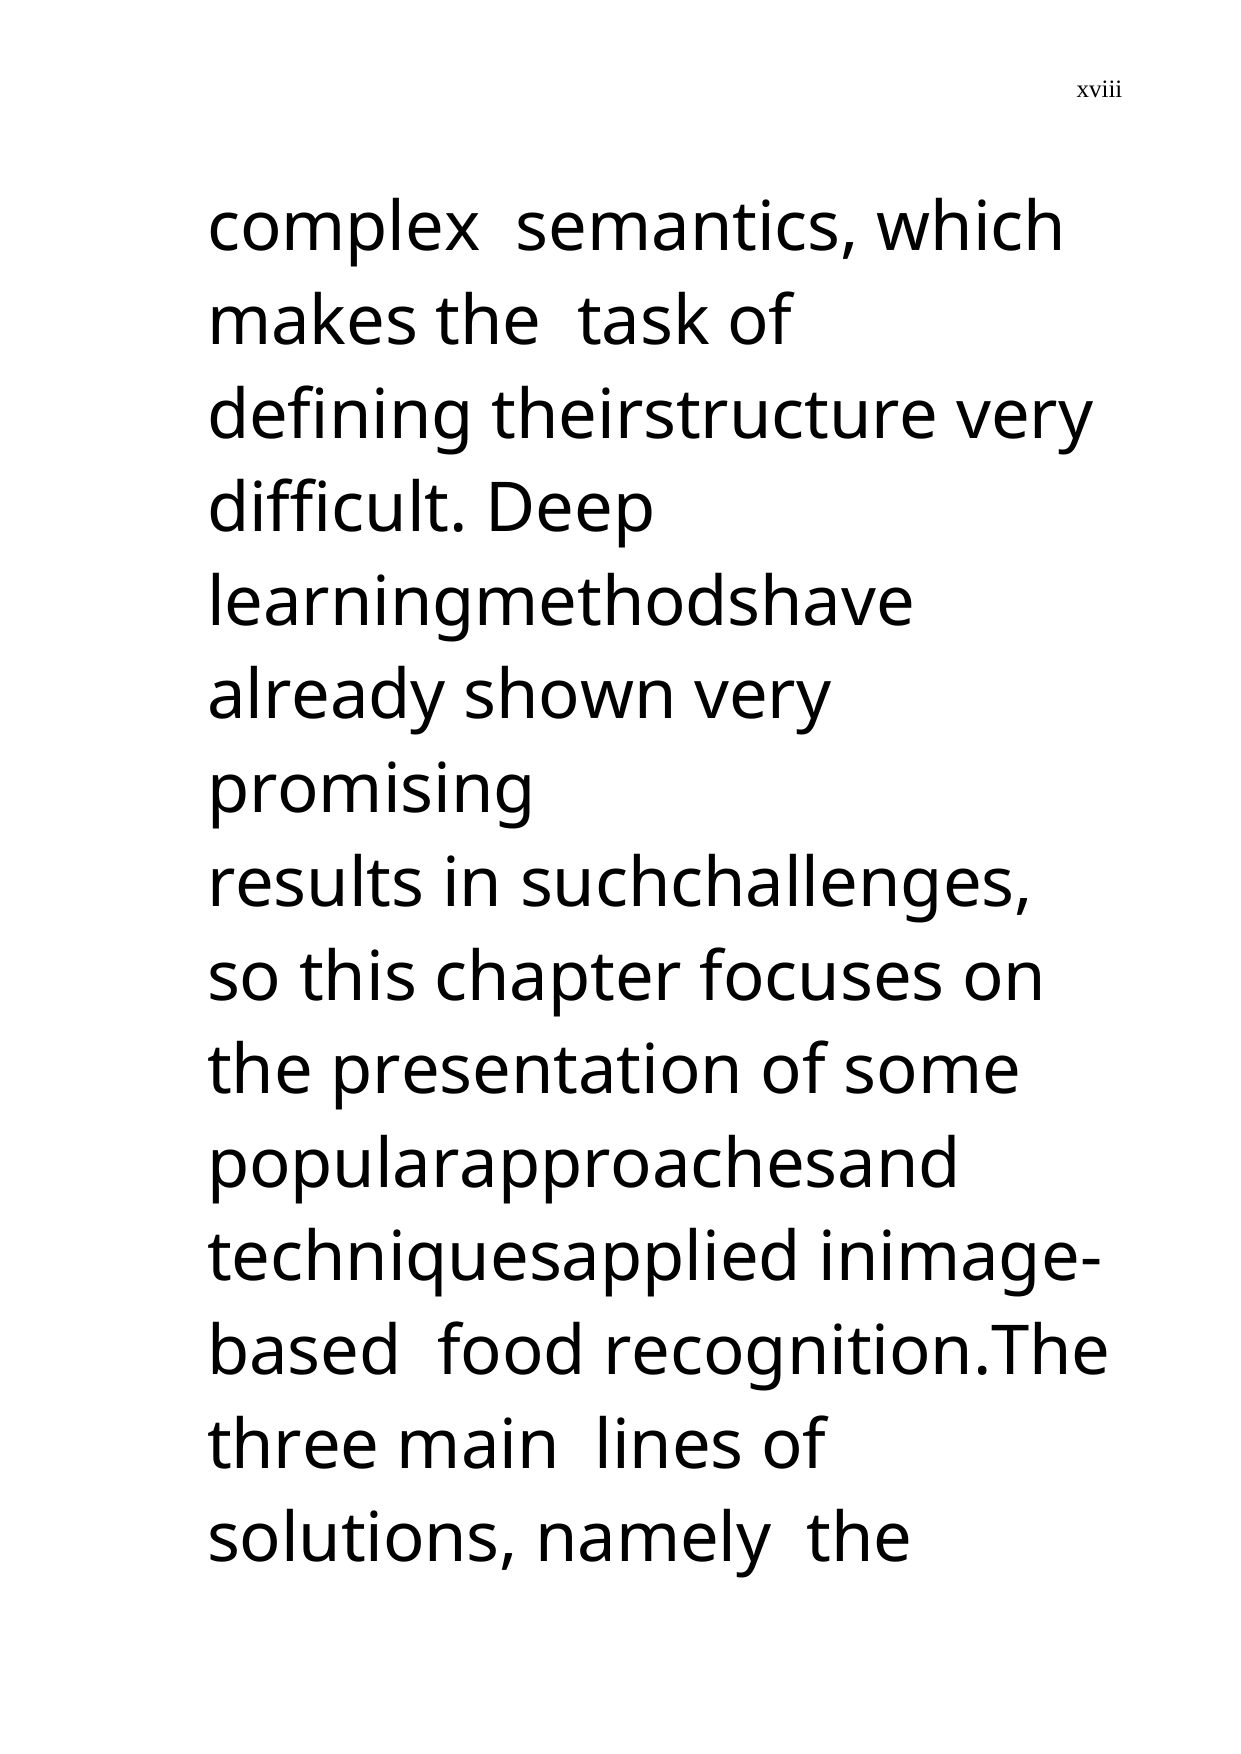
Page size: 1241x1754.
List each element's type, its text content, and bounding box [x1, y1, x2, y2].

text defining theirstructure very difficult. Deep learningmethodshave already shown very promising [207, 364, 1122, 833]
text results in suchchallenges, so this chapter focuses on the presentation of some popularapproachesand [207, 833, 1122, 1207]
text techniquesapplied inimage-based food recognition.The three main lines of solutions, namely the [207, 1207, 1122, 1582]
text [207, 177, 1122, 364]
